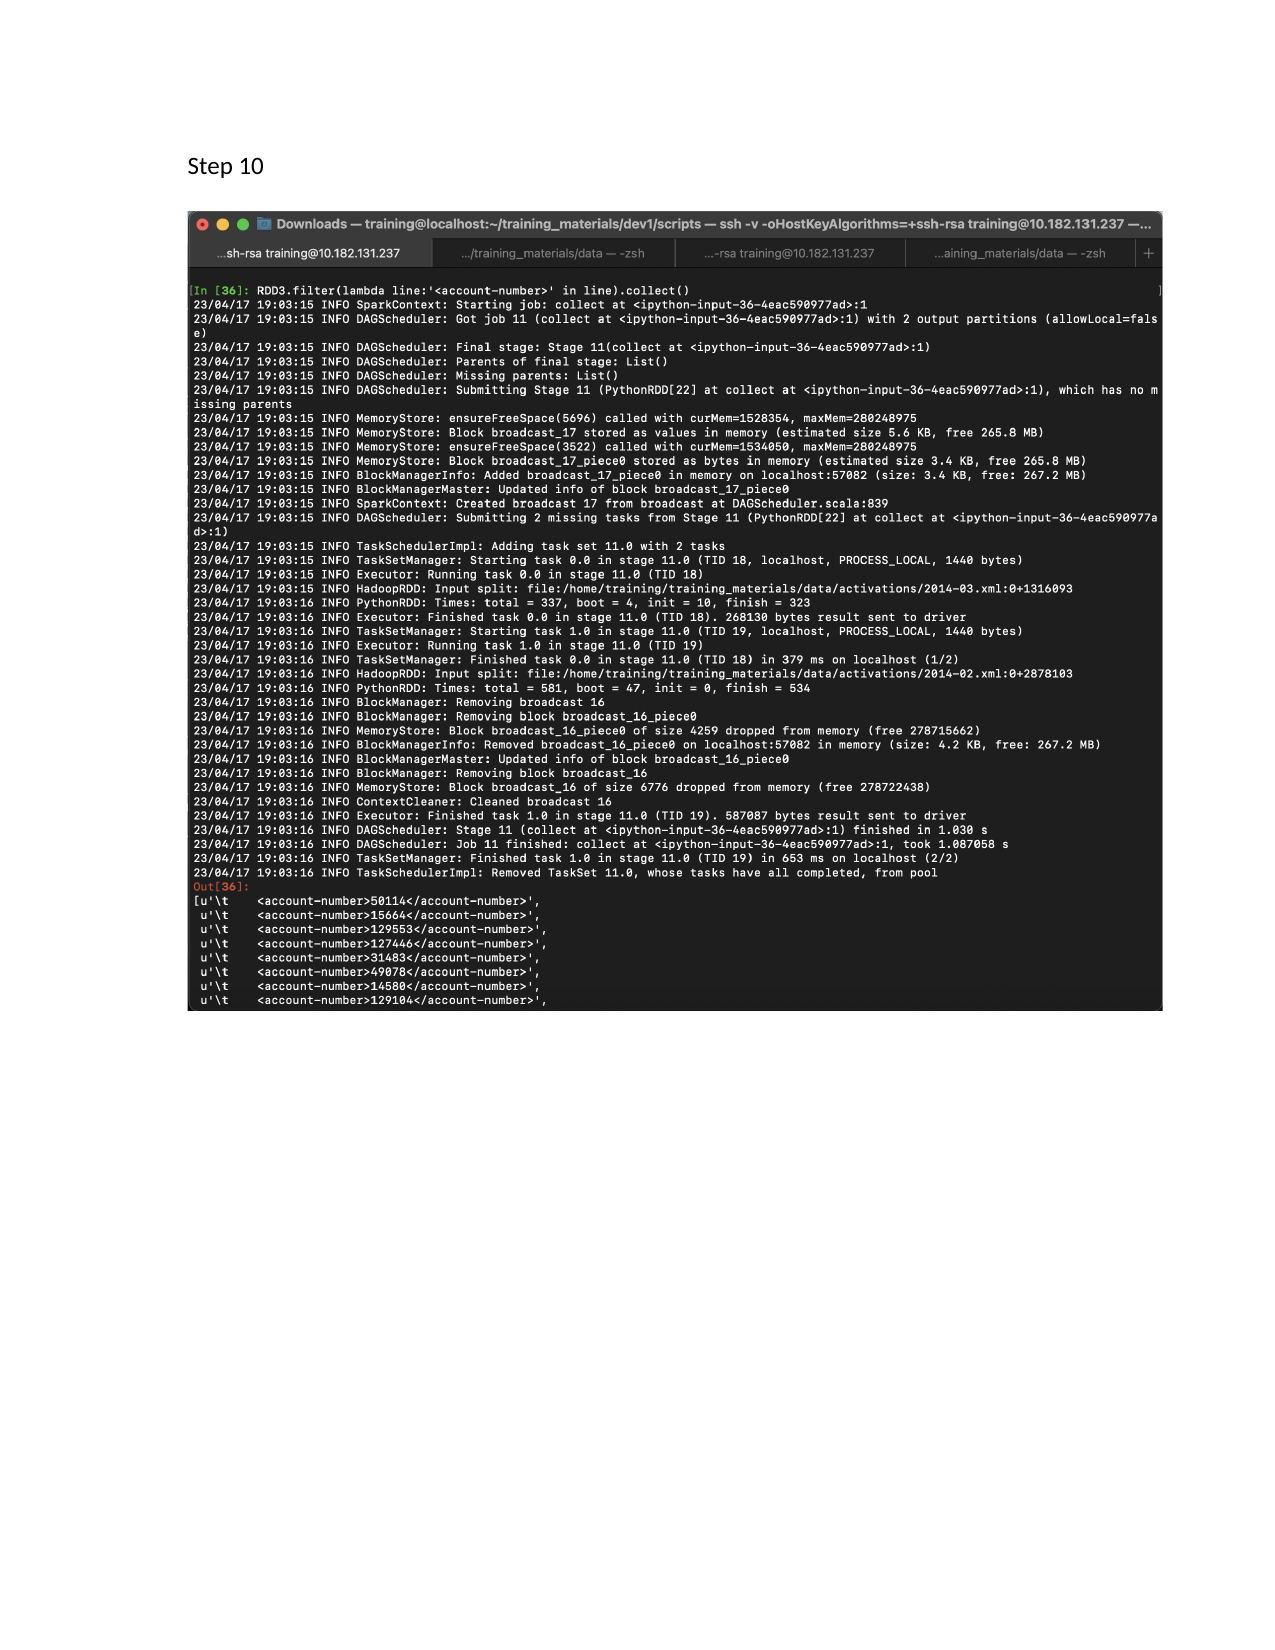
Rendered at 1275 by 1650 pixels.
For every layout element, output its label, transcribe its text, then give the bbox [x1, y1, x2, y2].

text Step 10 [187, 150, 1125, 181]
picture [187, 211, 1163, 1011]
